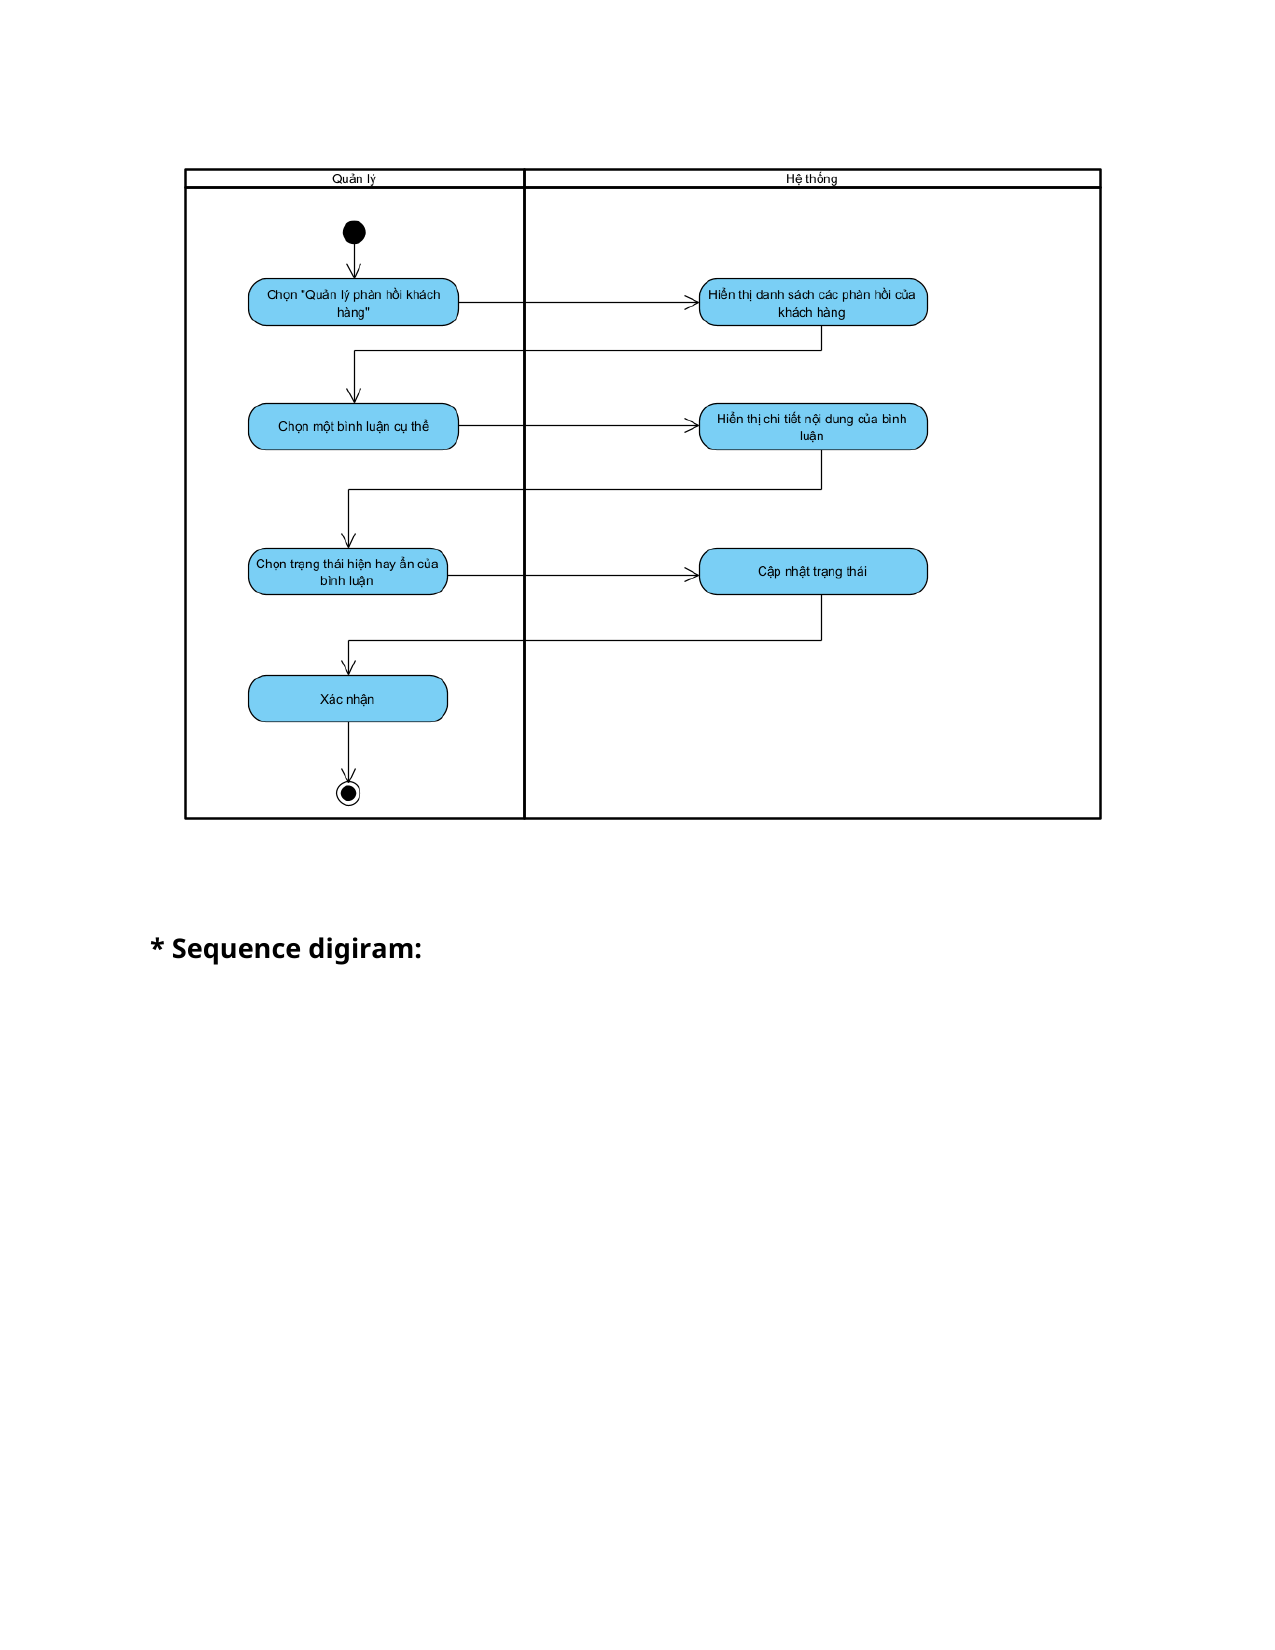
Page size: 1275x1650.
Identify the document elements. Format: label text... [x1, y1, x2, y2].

text * Sequence digiram: [150, 929, 1125, 966]
picture [150, 150, 1125, 836]
